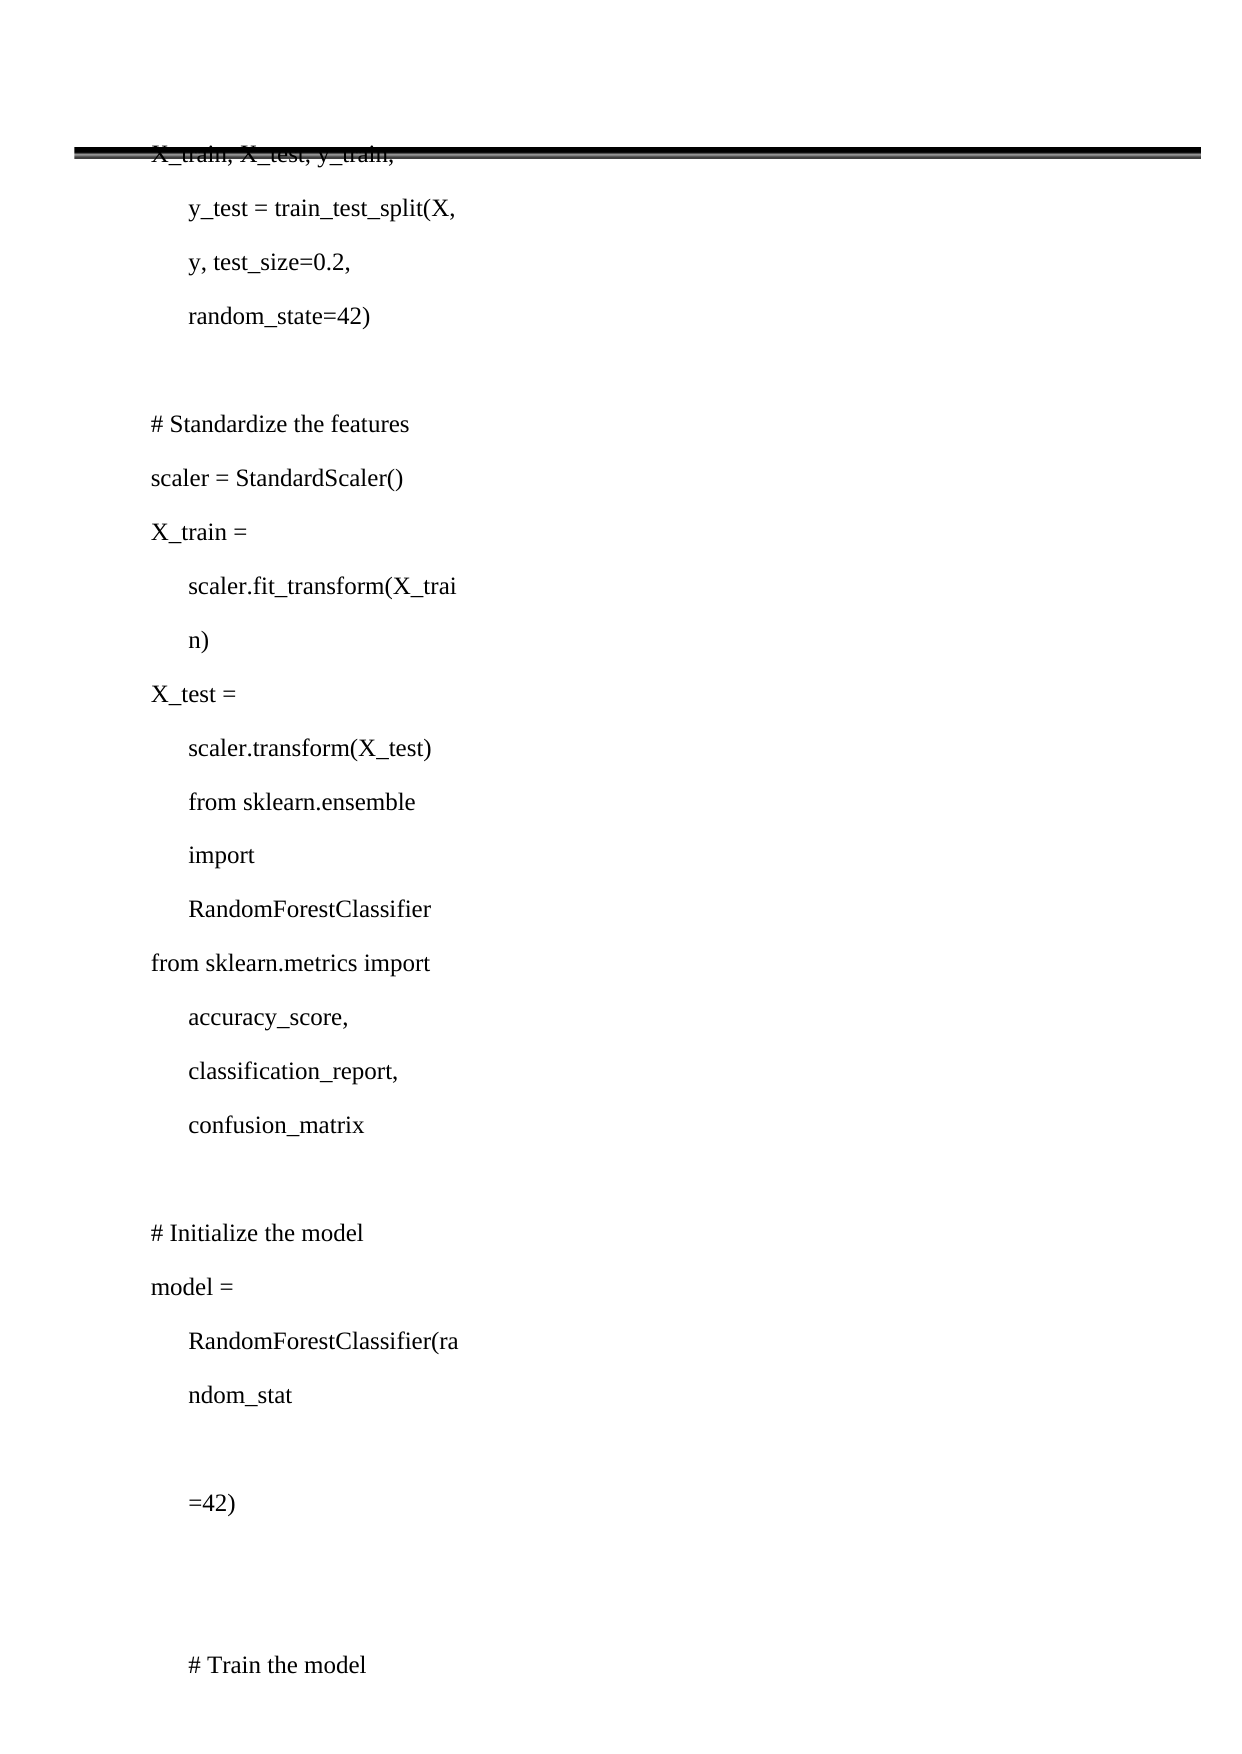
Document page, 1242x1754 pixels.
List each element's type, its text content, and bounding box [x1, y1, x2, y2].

text scaler = StandardScaler() [151, 463, 460, 492]
picture [74, 147, 151, 159]
text from sklearn.metrics import accuracy_score, classification_report, confusion_matrix [151, 948, 460, 1139]
text # Initialize the model [151, 1218, 460, 1247]
text X_train = scaler.fit_transform(X_train) [151, 517, 460, 653]
text X_test = scaler.transform(X_test) from sklearn.ensemble import RandomForestClassifier [151, 679, 460, 923]
text # Standardize the features [151, 409, 460, 438]
text X_train, X_test, y_train, y_test = train_test_split(X, y, test_size=0.2, random_state=42) [151, 139, 460, 330]
text # Train the model [151, 1596, 460, 1679]
picture [460, 147, 1201, 159]
text model = RandomForestClassifier(random_stat =42) [151, 1272, 460, 1517]
